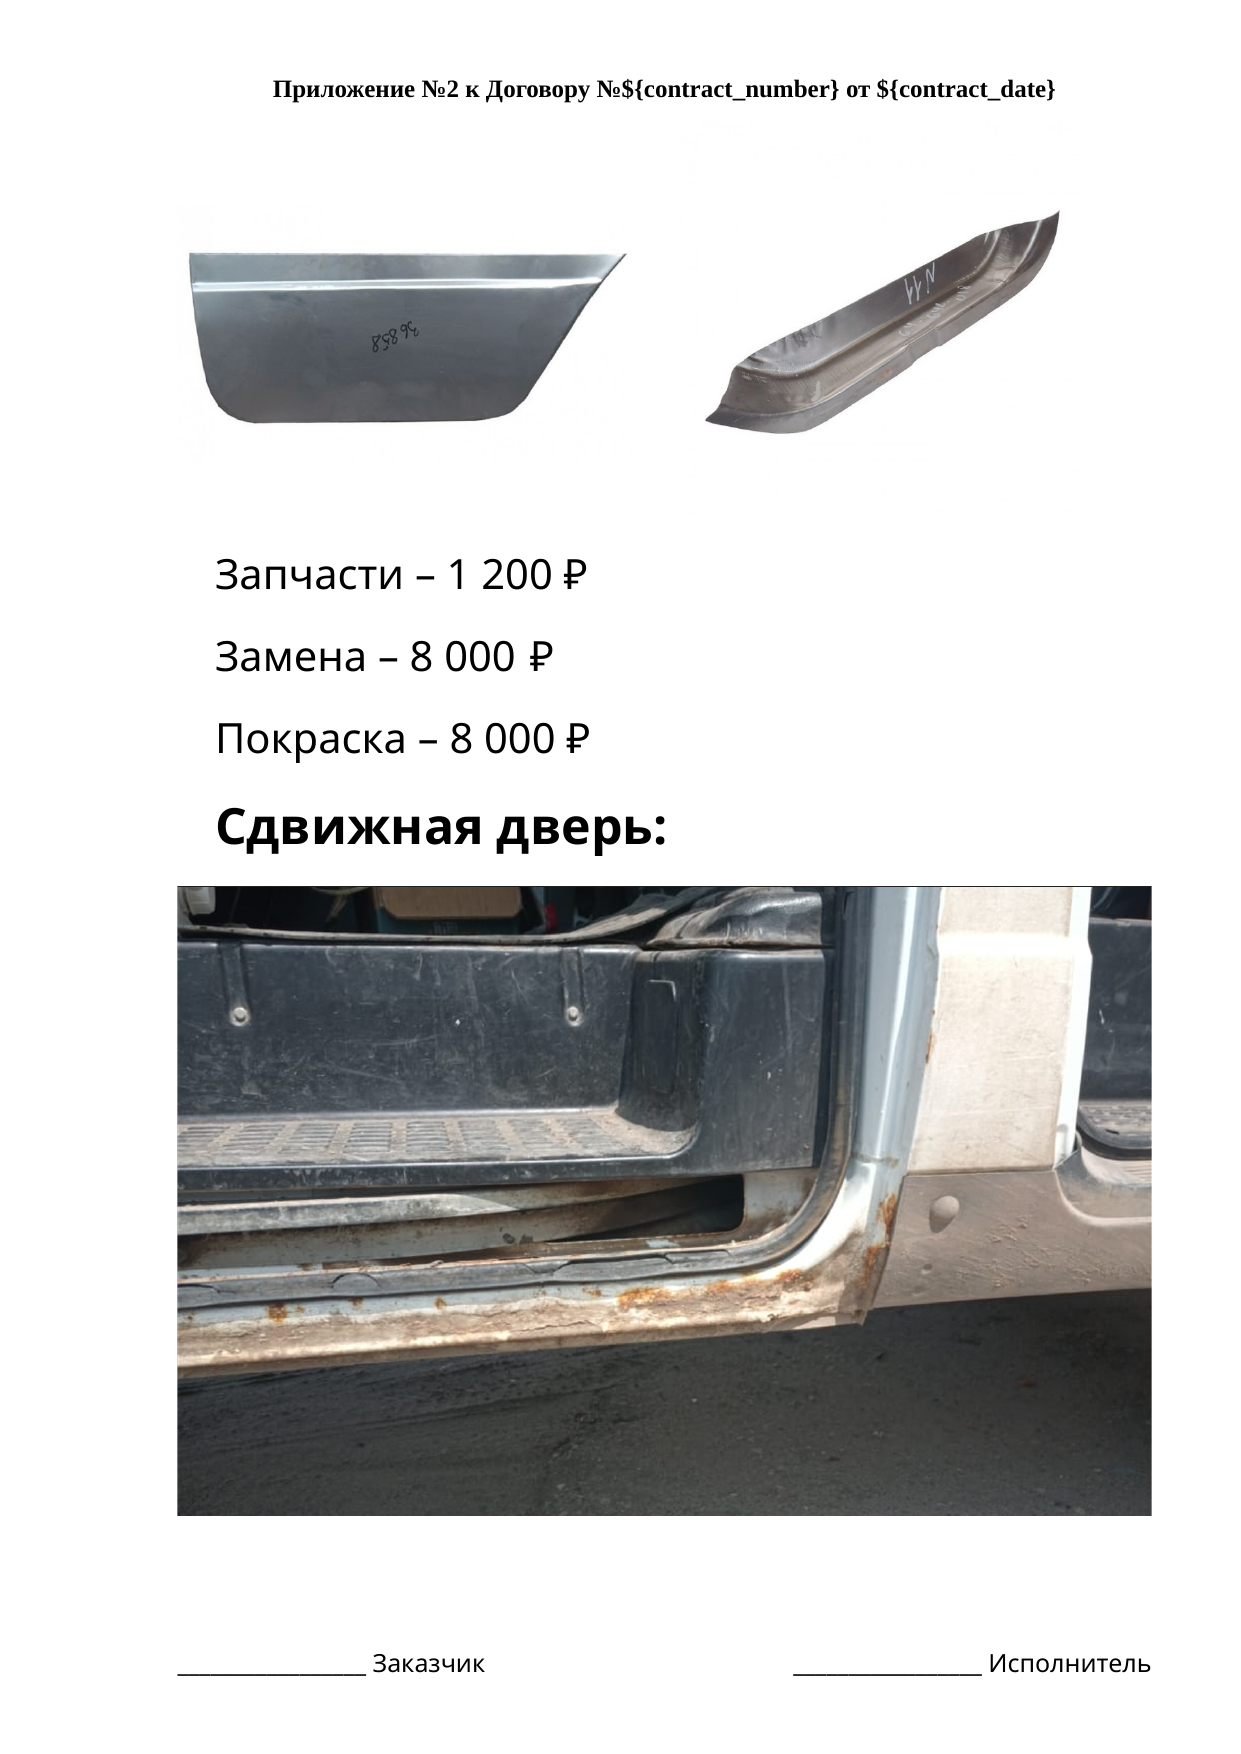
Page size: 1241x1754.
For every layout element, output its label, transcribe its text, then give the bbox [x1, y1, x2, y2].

text Покраска – 8 000 ₽ [177, 709, 1152, 766]
picture [639, 119, 1125, 524]
picture [177, 886, 1152, 1516]
text Замена – 8 000 ₽ [177, 627, 1152, 683]
text Сдвижная дверь: [177, 791, 1152, 859]
text Запчасти – 1 200 ₽ [177, 545, 1152, 602]
picture [177, 143, 634, 524]
